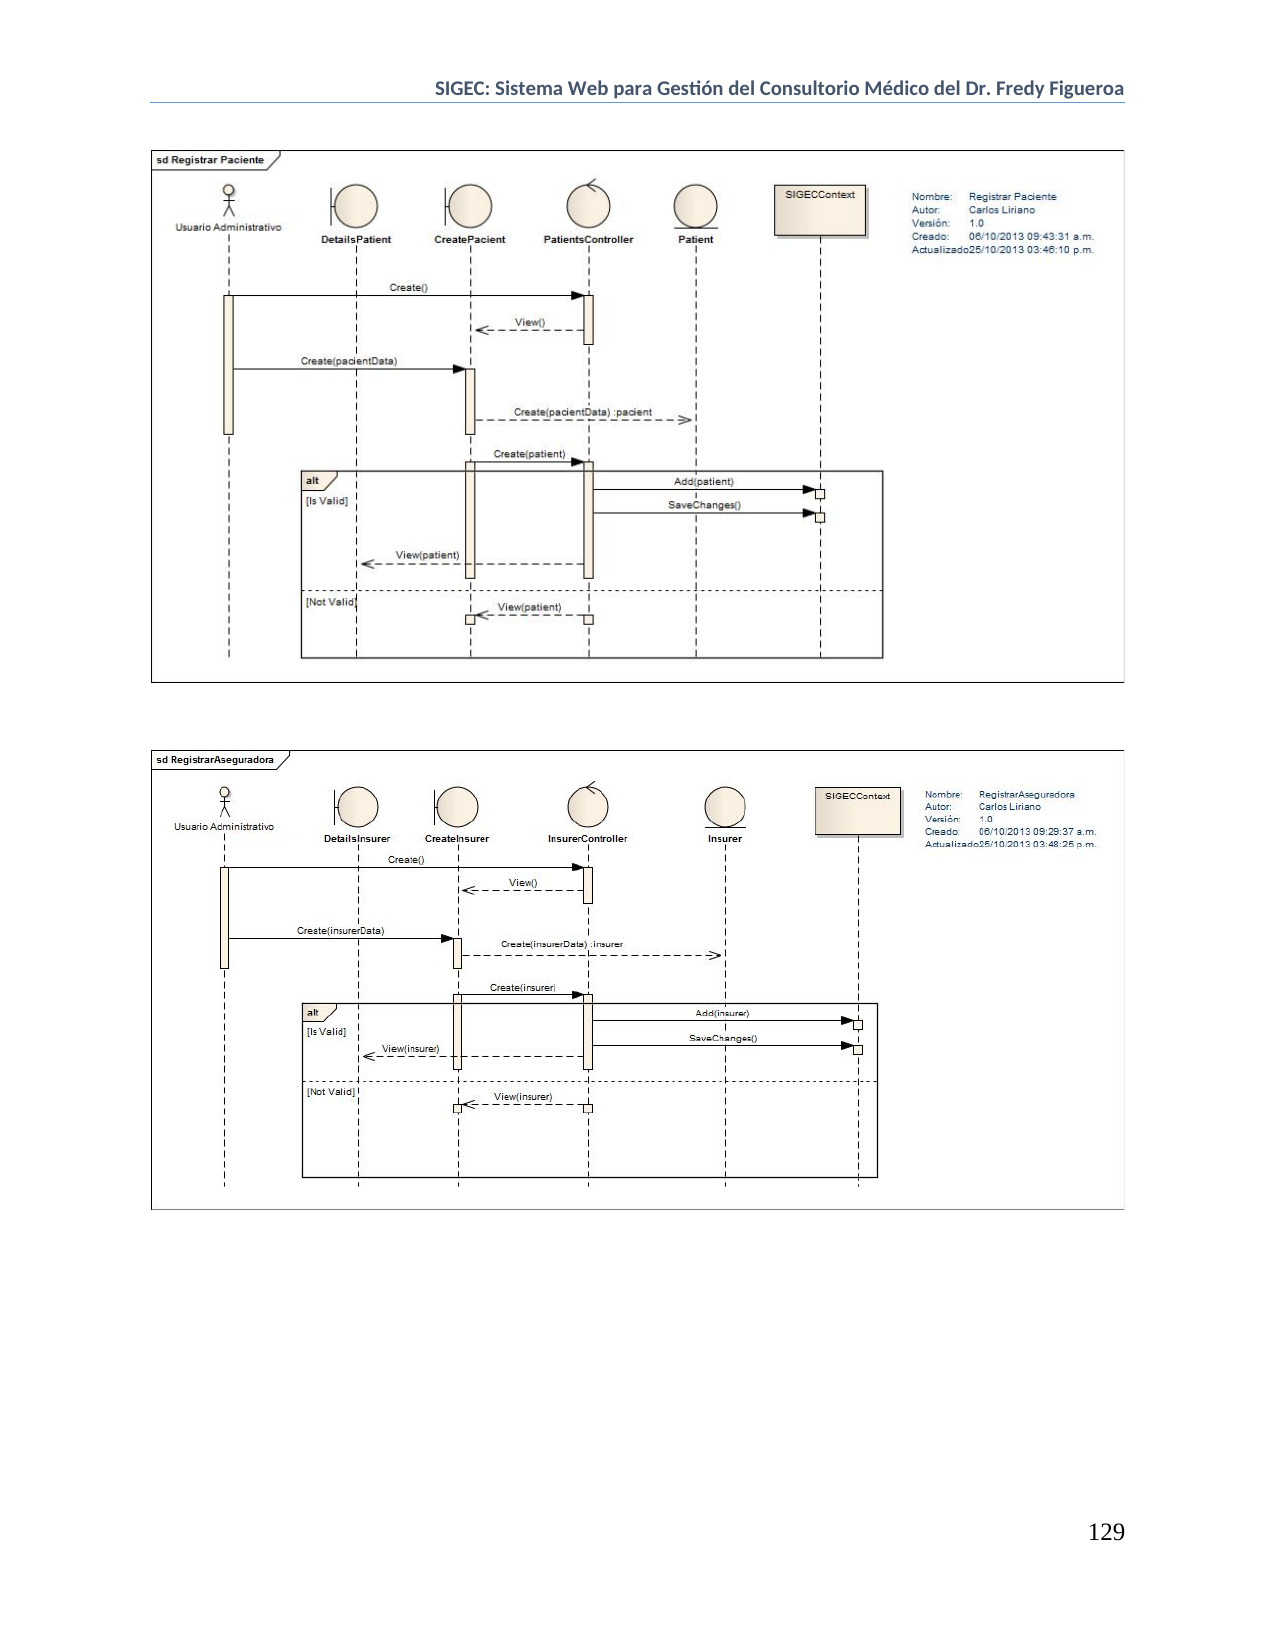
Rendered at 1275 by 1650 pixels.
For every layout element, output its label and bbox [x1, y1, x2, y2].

picture [150, 749, 1125, 1210]
picture [150, 150, 1125, 683]
